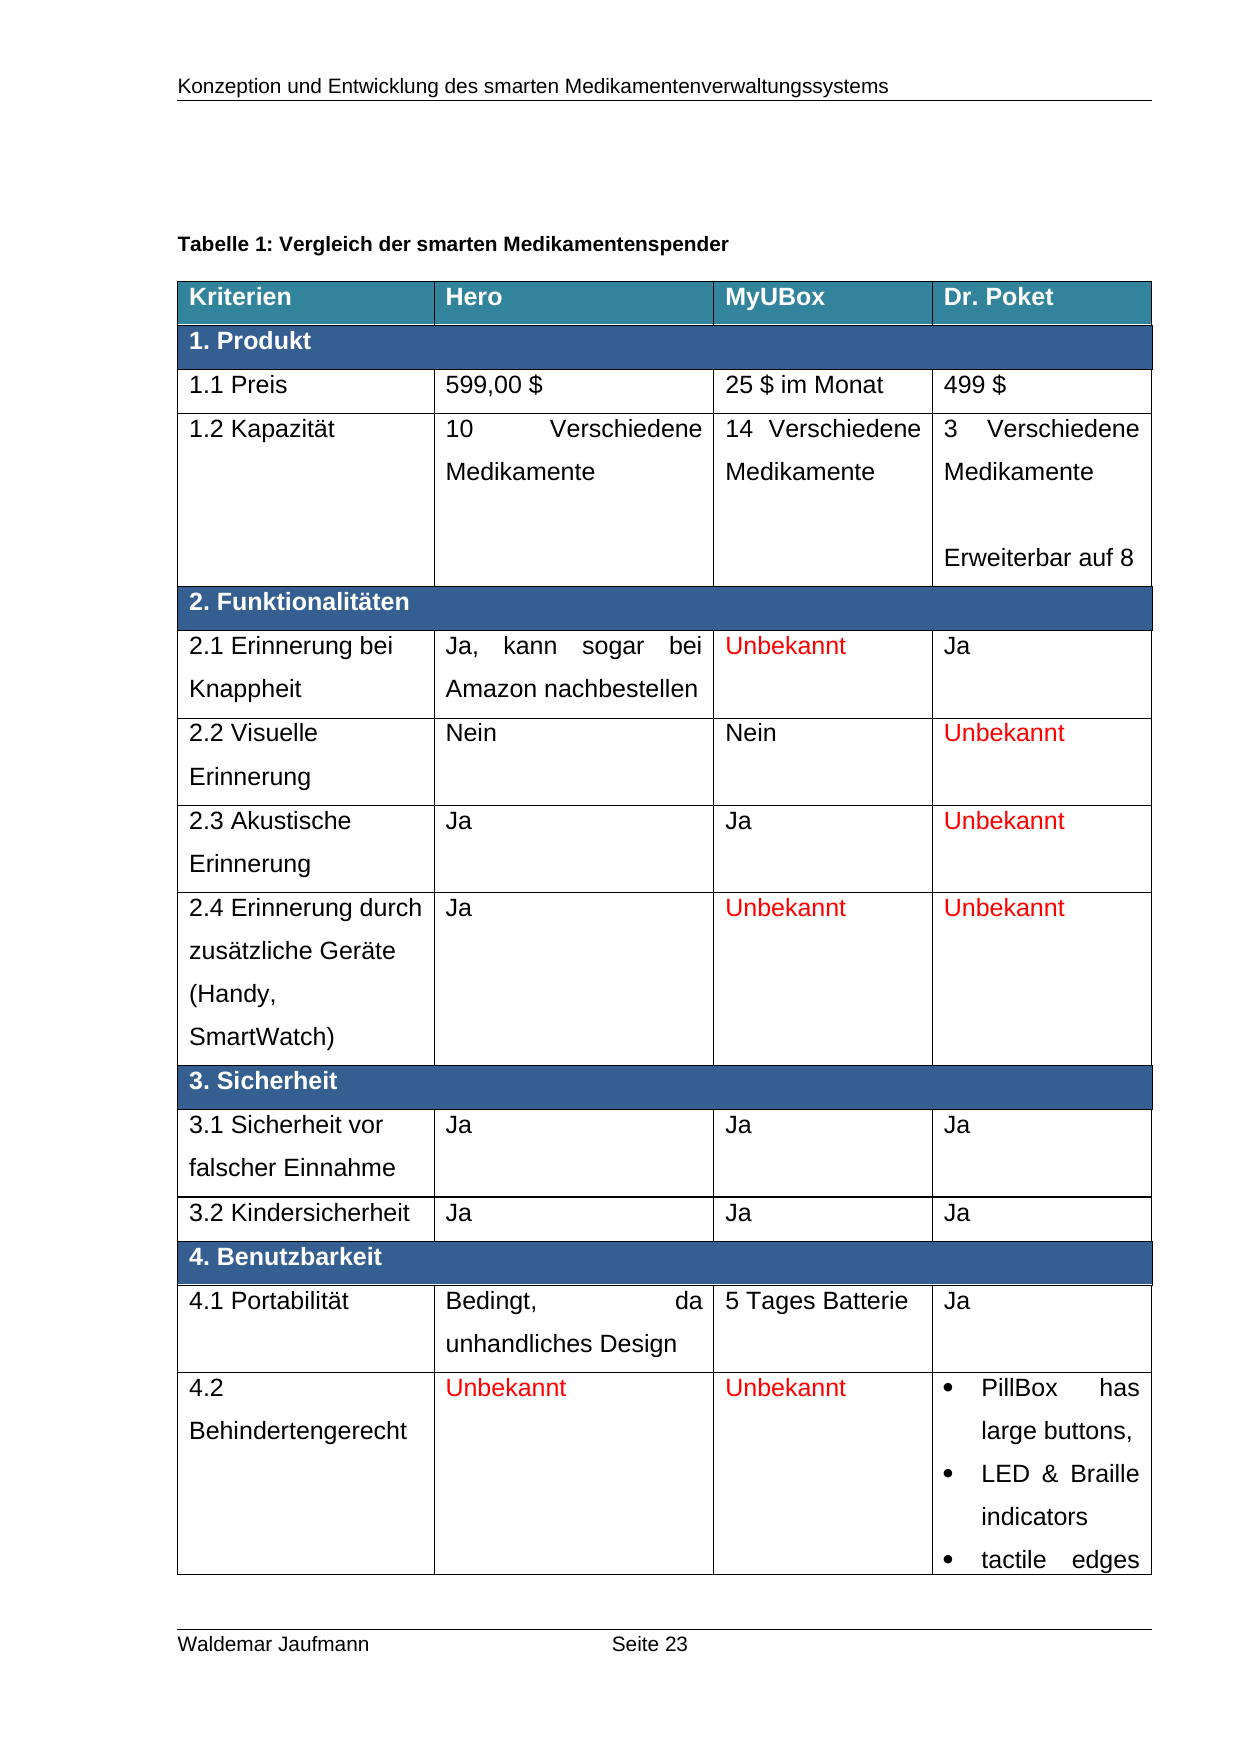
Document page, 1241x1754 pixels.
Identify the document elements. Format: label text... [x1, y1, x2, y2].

table_cell 25 $ im Monat [714, 370, 932, 413]
table_cell Unbekannt [933, 893, 1151, 1065]
table_cell Unbekannt [933, 806, 1151, 892]
table_header Hero [435, 282, 713, 324]
table_cell 4.1 Portabilität [178, 1286, 434, 1372]
table_cell 3. Sicherheit [178, 1066, 1152, 1109]
table_cell Ja [933, 1286, 1151, 1372]
table_cell Ja [435, 806, 713, 892]
table_header Kriterien [178, 282, 434, 324]
table_cell Bedingt, da unhandliches Design [435, 1286, 713, 1372]
table_cell 2.2 Visuelle Erinnerung [178, 719, 434, 804]
table_header Dr. Poket [933, 282, 1151, 324]
table_cell 599,00 $ [435, 370, 713, 413]
table_cell Ja [714, 806, 932, 892]
table_cell 4. Benutzbarkeit [178, 1242, 1152, 1284]
table_header MyUBox [714, 282, 932, 324]
table_cell 2.4 Erinnerung durch zusätzliche Geräte (Handy, SmartWatch) [178, 893, 434, 1065]
table_cell 3.1 Sicherheit vor falscher Einnahme [178, 1110, 434, 1196]
table_cell 5 Tages Batterie [714, 1286, 932, 1372]
table_cell Nein [714, 719, 932, 804]
table_cell 10 Verschiedene Medikamente [435, 414, 713, 586]
table_cell 1. Produkt [178, 326, 1152, 369]
table_cell 499 $ [933, 370, 1151, 413]
table_cell Unbekannt [714, 631, 932, 717]
table_cell Ja [933, 631, 1151, 717]
table_cell Unbekannt [933, 719, 1151, 804]
table_cell 14 Verschiedene Medikamente [714, 414, 932, 586]
table_cell Ja, kann sogar bei Amazon nachbestellen [435, 631, 713, 717]
table_cell 3.2 Kindersicherheit [178, 1198, 434, 1241]
table_cell Ja [435, 1110, 713, 1196]
table_cell 2.1 Erinnerung bei Knappheit [178, 631, 434, 717]
table_cell 2.3 Akustische Erinnerung [178, 806, 434, 892]
table_cell Ja [714, 1198, 932, 1241]
table_cell 2. Funktionalitäten [178, 587, 1152, 630]
table_cell Ja [435, 1198, 713, 1241]
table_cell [178, 1373, 434, 1574]
table_cell Nein [435, 719, 713, 804]
table_cell 1.1 Preis [178, 370, 434, 413]
table_cell 1.2 Kapazität [178, 414, 434, 586]
text Tabelle 1: Vergleich der smarten Medikamentenspender [177, 232, 1152, 256]
table_cell Ja [435, 893, 713, 1065]
table_cell 3 Verschiedene Medikamente Erweiterbar auf 8 [933, 414, 1151, 586]
table_cell Unbekannt [435, 1373, 713, 1574]
table_cell Unbekannt [714, 893, 932, 1065]
table_cell Ja [933, 1198, 1151, 1241]
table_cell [933, 1373, 1151, 1574]
table_cell Unbekannt [714, 1373, 932, 1574]
table_cell Ja [933, 1110, 1151, 1196]
table_cell Ja [714, 1110, 932, 1196]
